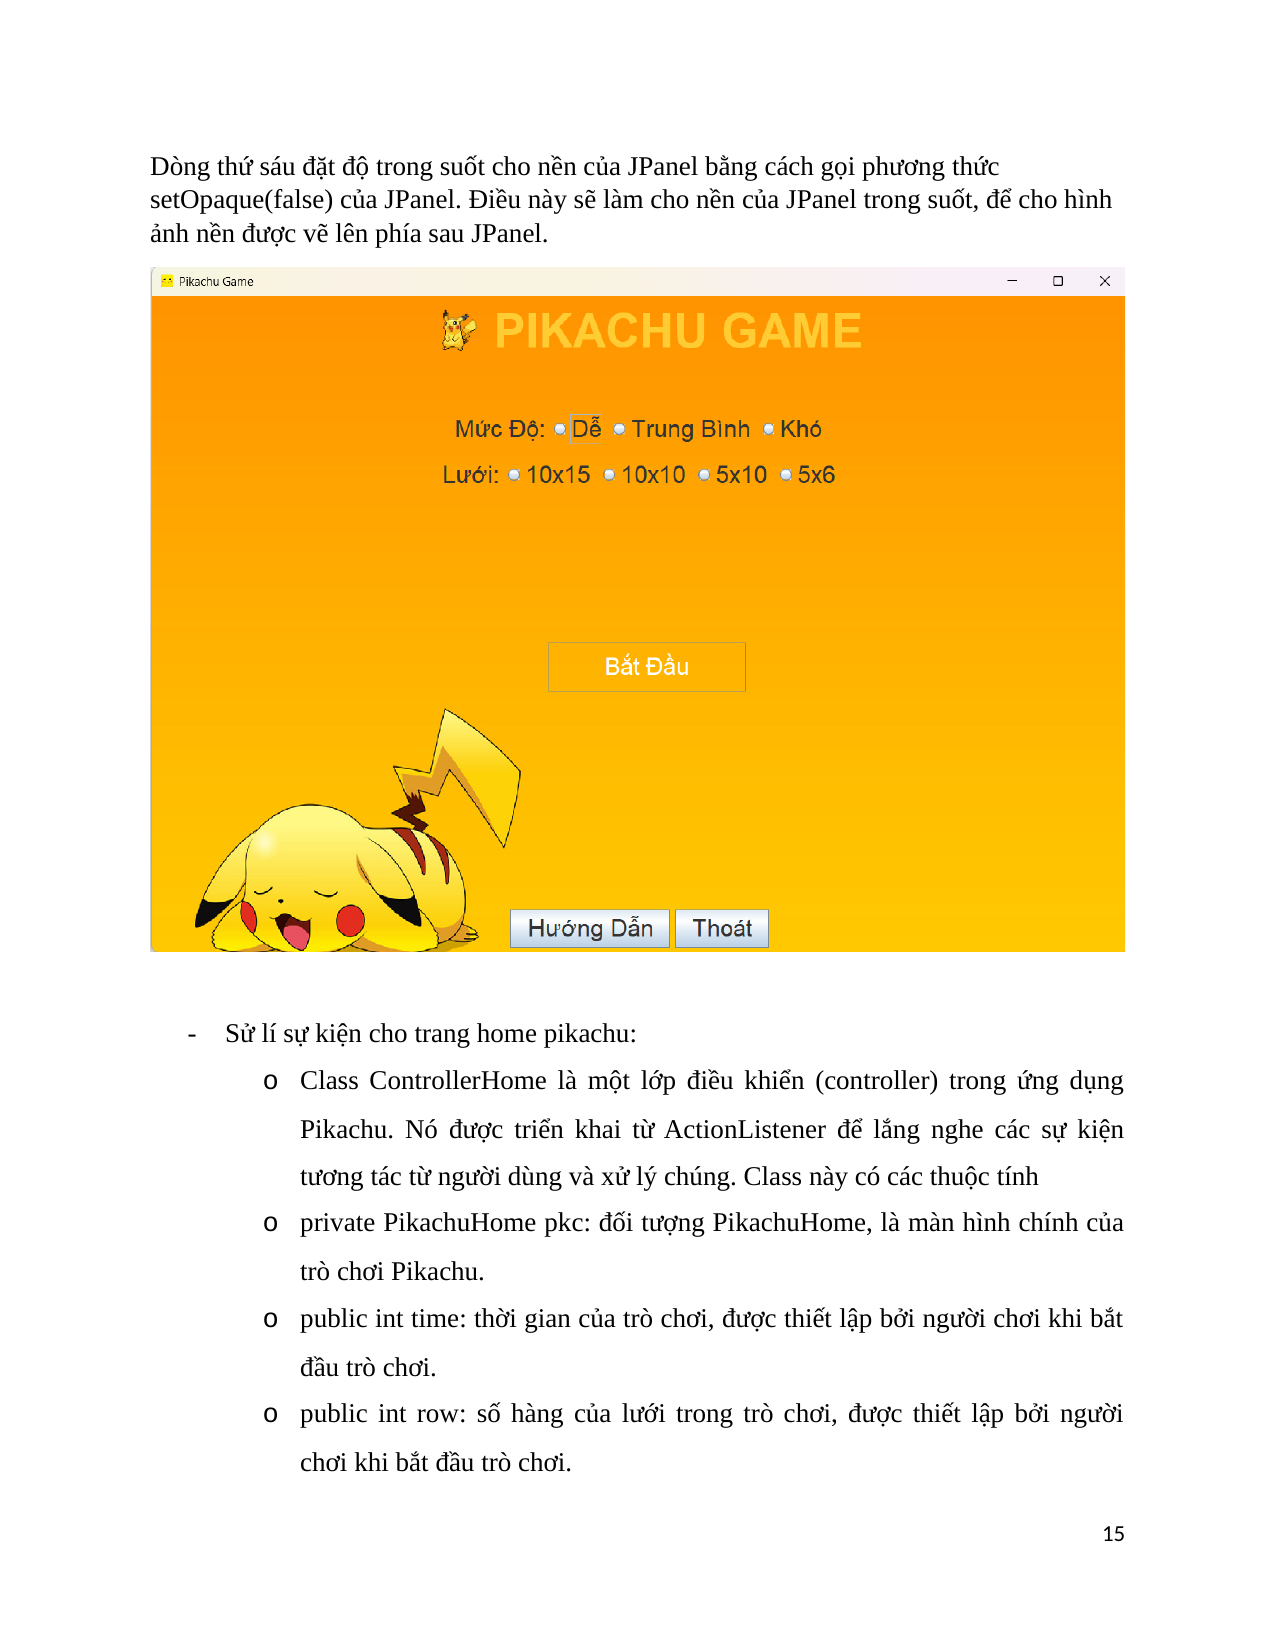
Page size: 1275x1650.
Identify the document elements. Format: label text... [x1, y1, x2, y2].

list Sử lí sự kiện cho trang home pikachu: [187, 1017, 1125, 1048]
picture [150, 267, 1125, 952]
list Class ControllerHome là một lớp điều khiển (controller) trong ứng dụng Pikachu. Nó được triển khai từ ActionListener để lắng nghe các sự kiện tương tác từ người dùng và xử lý chúng. Class này có các thuộc tính [262, 1064, 1125, 1191]
list public int row: số hàng của lưới trong trò chơi, được thiết lập bởi người chơi khi bắt đầu trò chơi. [262, 1397, 1125, 1478]
text Dòng thứ sáu đặt độ trong suốt cho nền của JPanel bằng cách gọi phương thức setOpaque(false) của JPanel. Điều này sẽ làm cho nền của JPanel trong suốt, để cho hình ảnh nền được vẽ lên phía sau JPanel. [150, 150, 1125, 248]
list public int time: thời gian của trò chơi, được thiết lập bởi người chơi khi bắt đầu trò chơi. [262, 1302, 1125, 1382]
list private PikachuHome pkc: đối tượng PikachuHome, là màn hình chính của trò chơi Pikachu. [262, 1206, 1125, 1286]
